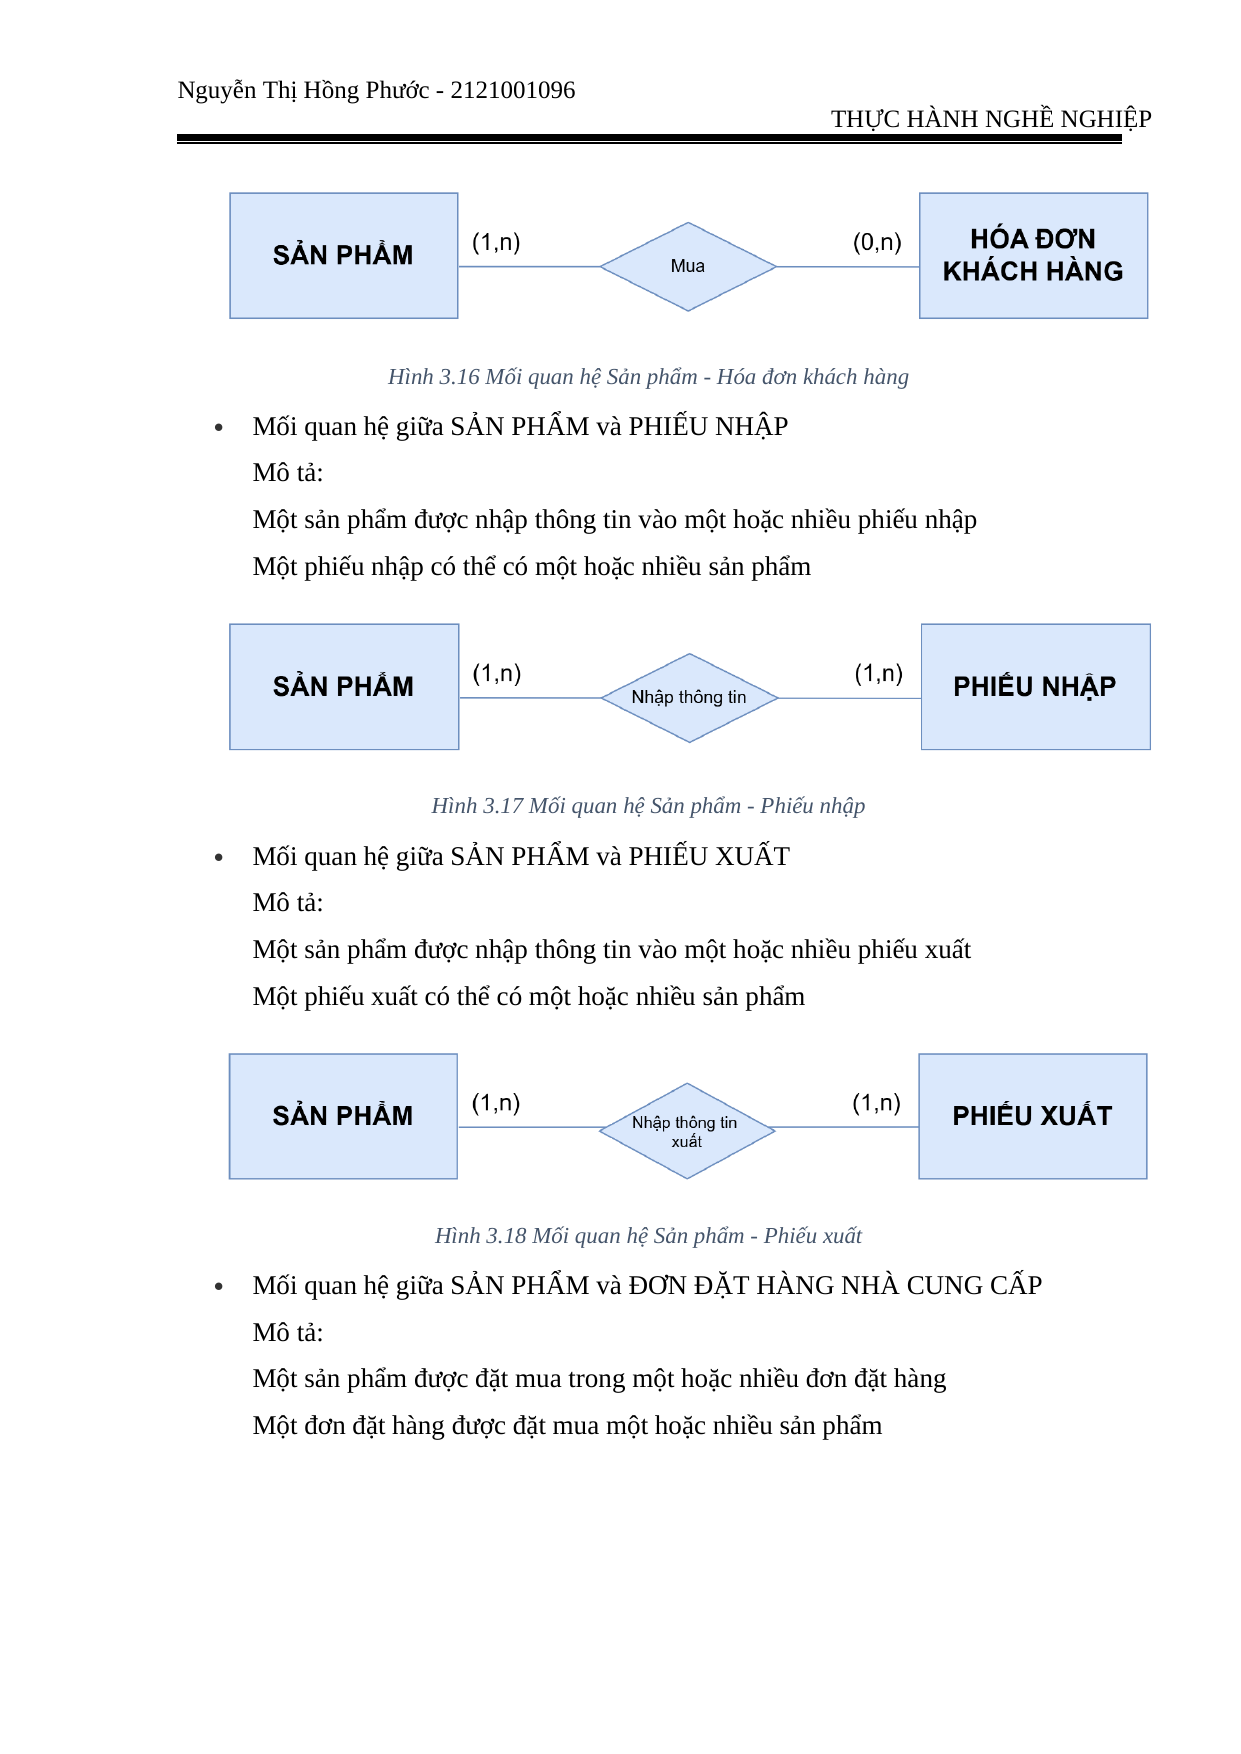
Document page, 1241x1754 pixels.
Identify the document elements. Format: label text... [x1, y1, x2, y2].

list Mô tả: [252, 886, 1122, 918]
list Một đơn đặt hàng được đặt mua một hoặc nhiều sản phẩm [252, 1409, 1122, 1440]
list Mối quan hệ giữa SẢN PHẨM và ĐƠN ĐẶT HÀNG NHÀ CUNG CẤP [215, 1269, 1122, 1300]
picture [214, 177, 1163, 335]
picture [214, 1038, 1162, 1194]
list Một phiếu nhập có thể có một hoặc nhiều sản phẩm [252, 550, 1122, 581]
list Mô tả: [252, 1316, 1122, 1347]
picture [214, 609, 1165, 765]
list Một sản phẩm được nhập thông tin vào một hoặc nhiều phiếu xuất [252, 933, 1122, 964]
list Mối quan hệ giữa SẢN PHẨM và PHIẾU XUẤT [215, 840, 1122, 871]
list Mối quan hệ giữa SẢN PHẨM và PHIẾU NHẬP [215, 410, 1122, 441]
list Một phiếu xuất có thể có một hoặc nhiều sản phẩm [252, 980, 1122, 1011]
list Một sản phẩm được đặt mua trong một hoặc nhiều đơn đặt hàng [252, 1362, 1122, 1394]
list Mô tả: [252, 457, 1122, 488]
list Một sản phẩm được nhập thông tin vào một hoặc nhiều phiếu nhập [252, 503, 1122, 534]
